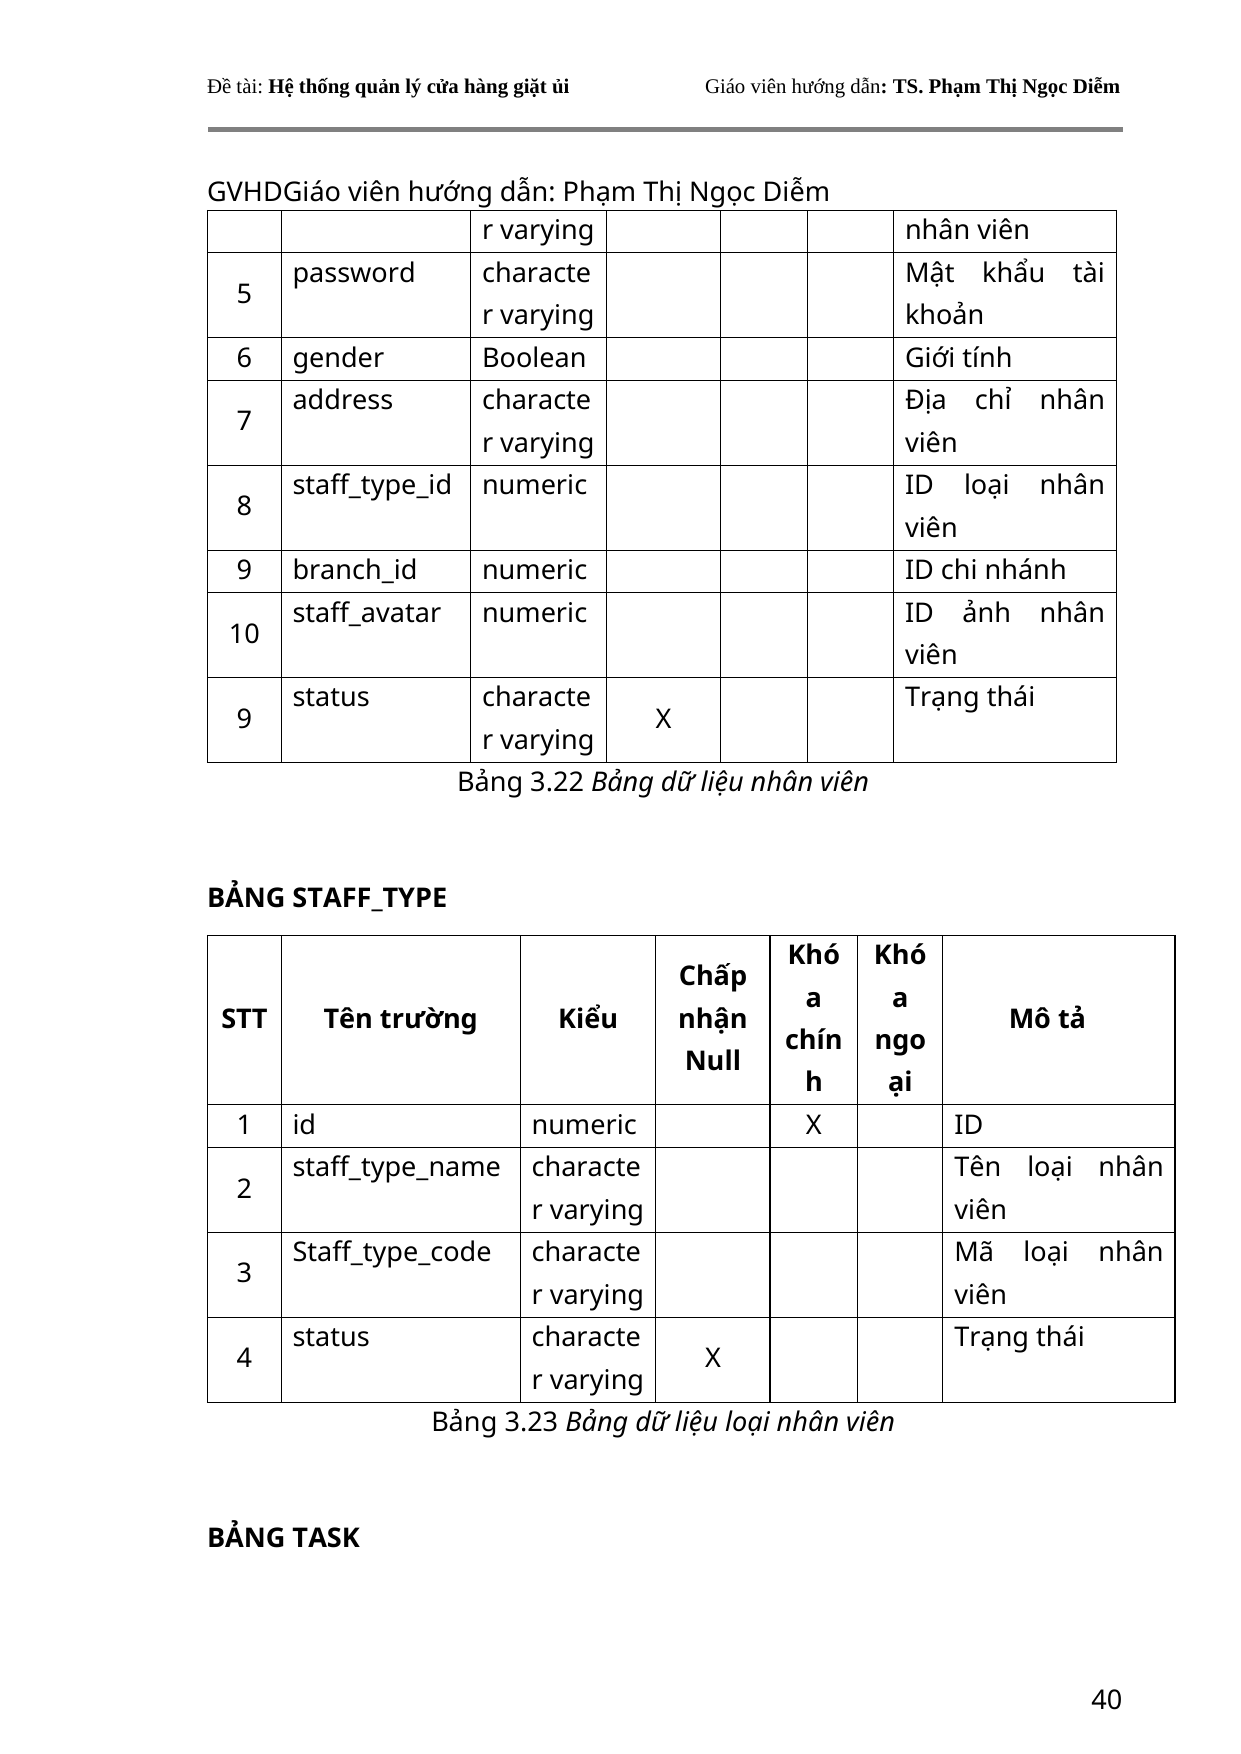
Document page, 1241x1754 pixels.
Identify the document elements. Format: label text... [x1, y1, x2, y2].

table_cell [894, 338, 1116, 380]
table_cell [282, 551, 470, 592]
table_header [943, 936, 1174, 1104]
table_cell [607, 593, 720, 677]
table_cell [208, 1318, 281, 1402]
table_cell [282, 678, 470, 762]
table_cell [521, 1105, 655, 1147]
table_cell [808, 253, 893, 337]
table_cell [282, 1233, 520, 1317]
table_cell [208, 1233, 281, 1317]
table_cell [208, 338, 281, 380]
table_header [858, 936, 942, 1104]
table_cell [858, 1105, 942, 1147]
table_cell [607, 466, 720, 549]
table_cell [894, 678, 1116, 762]
table_cell [721, 253, 807, 337]
table_cell [282, 1318, 520, 1402]
table_cell [894, 211, 1116, 252]
table_cell [208, 253, 281, 337]
table_cell [808, 593, 893, 677]
table_cell [894, 551, 1116, 592]
table_header [208, 936, 281, 1104]
table_cell [808, 678, 893, 762]
table_cell [471, 593, 606, 677]
table_cell [208, 466, 281, 549]
table_cell [894, 253, 1116, 337]
table_header [771, 936, 857, 1104]
table_cell [808, 211, 893, 252]
table_header [282, 936, 520, 1104]
table_cell [282, 1148, 520, 1232]
table_cell [471, 381, 606, 464]
table_cell [521, 1148, 655, 1232]
table_cell [471, 551, 606, 592]
table_cell [721, 211, 807, 252]
table_cell [943, 1148, 1174, 1232]
table_cell [808, 338, 893, 380]
table_cell [721, 593, 807, 677]
table_cell [771, 1105, 857, 1147]
table_cell [771, 1233, 857, 1317]
table_cell [208, 593, 281, 677]
table_cell [282, 253, 470, 337]
text 3 [207, 763, 1122, 800]
table_cell [771, 1318, 857, 1402]
table_cell [943, 1105, 1174, 1147]
table_cell [471, 678, 606, 762]
table_cell [858, 1233, 942, 1317]
table_cell [607, 253, 720, 337]
table_cell [656, 1105, 769, 1147]
table_cell [607, 211, 720, 252]
table_cell [208, 678, 281, 762]
table_cell [471, 338, 606, 380]
table_cell [808, 381, 893, 464]
table_cell [721, 678, 807, 762]
table_cell [656, 1318, 769, 1402]
table_cell [282, 593, 470, 677]
table_cell [208, 1148, 281, 1232]
table_cell [894, 381, 1116, 464]
table_cell [858, 1148, 942, 1232]
table_cell [208, 211, 281, 252]
table_cell [471, 466, 606, 549]
table_cell [208, 1105, 281, 1147]
table_cell [721, 551, 807, 592]
table_cell [808, 551, 893, 592]
table_cell [607, 338, 720, 380]
table_cell [808, 466, 893, 549]
table_cell [282, 381, 470, 464]
table_header [521, 936, 655, 1104]
table_cell [943, 1318, 1174, 1402]
table_cell [721, 466, 807, 549]
table_cell [721, 338, 807, 380]
table_cell [894, 466, 1116, 549]
table_cell [656, 1148, 769, 1232]
table_cell [282, 211, 470, 252]
table_cell [471, 253, 606, 337]
table_cell [521, 1318, 655, 1402]
table_cell [282, 338, 470, 380]
text 3 [207, 1403, 1122, 1439]
table_cell [656, 1233, 769, 1317]
table_cell [943, 1233, 1174, 1317]
table_cell [208, 551, 281, 592]
table_cell [771, 1148, 857, 1232]
table_cell [208, 381, 281, 464]
table_header [656, 936, 769, 1104]
table_cell [282, 1105, 520, 1147]
table_cell [858, 1318, 942, 1402]
table_cell [721, 381, 807, 464]
table_cell [521, 1233, 655, 1317]
table_cell [607, 678, 720, 762]
table_cell [282, 466, 470, 549]
table_cell [607, 551, 720, 592]
table_cell [471, 211, 606, 252]
table_cell [607, 381, 720, 464]
table_cell [894, 593, 1116, 677]
